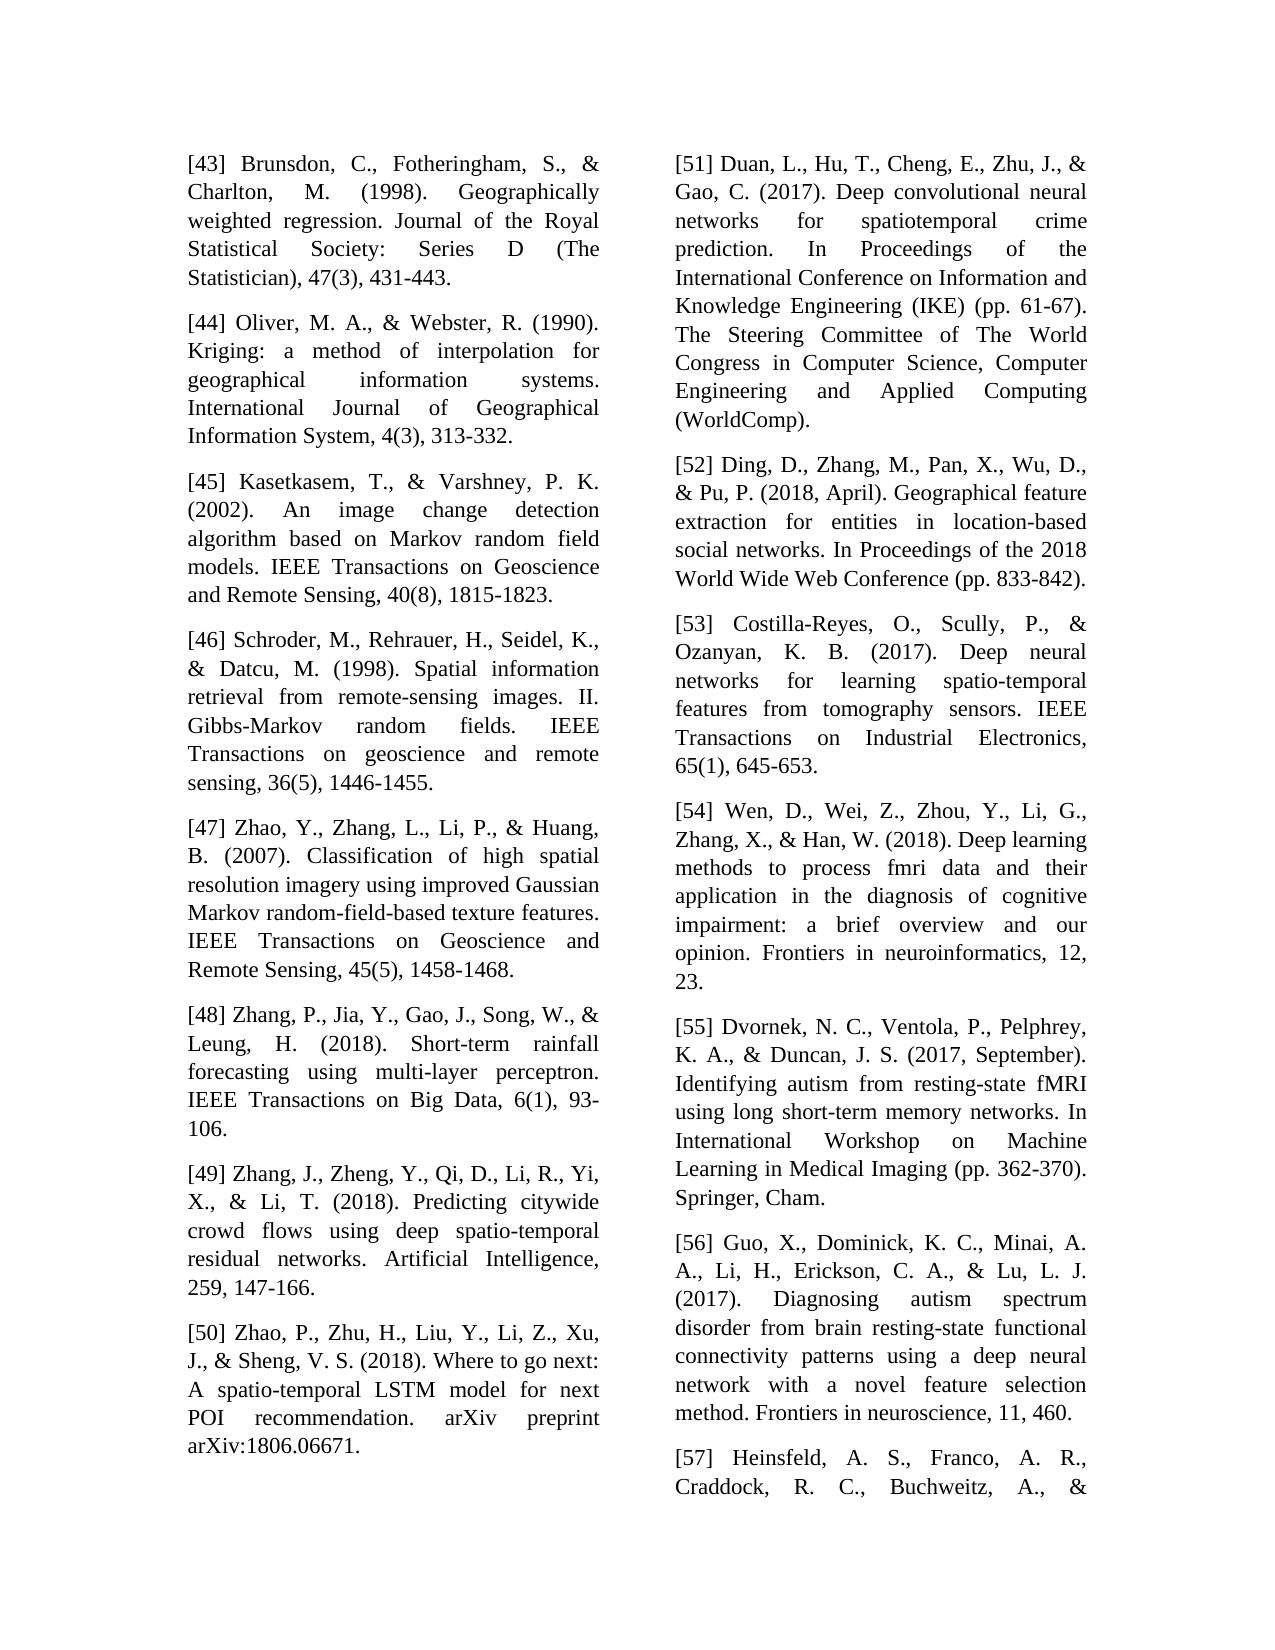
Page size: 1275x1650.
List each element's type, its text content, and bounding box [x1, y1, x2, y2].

text [53] Costilla-Reyes, O., Scully, P., & Ozanyan, K. B. (2017). Deep neural networks for learning spatio-temporal features from tomography sensors. IEEE Transactions on Industrial Electronics, 65(1), 645-653. [675, 610, 1087, 778]
text [50] Zhao, P., Zhu, H., Liu, Y., Li, Z., Xu, J., & Sheng, V. S. (2018). Where to go next: A spatio-temporal LSTM model for next POI recommendation. arXiv preprint arXiv:1806.06671. [187, 1319, 600, 1459]
text [54] Wen, D., Wei, Z., Zhou, Y., Li, G., Zhang, X., & Han, W. (2018). Deep learning methods to process fmri data and their application in the diagnosis of cognitive impairment: a brief overview and our opinion. Frontiers in neuroinformatics, 12, 23. [675, 797, 1087, 994]
text [49] Zhang, J., Zheng, Y., Qi, D., Li, R., Yi, X., & Li, T. (2018). Predicting citywide crowd flows using deep spatio-temporal residual networks. Artificial Intelligence, 259, 147-166. [187, 1160, 600, 1300]
text [51] Duan, L., Hu, T., Cheng, E., Zhu, J., & Gao, C. (2017). Deep convolutional neural networks for spatiotemporal crime prediction. In Proceedings of the International Conference on Information and Knowledge Engineering (IKE) (pp. 61-67). The Steering Committee of The World Congress in Computer Science, Computer Engineering and Applied Computing (WorldComp). [675, 150, 1087, 432]
text [43] Brunsdon, C., Fotheringham, S., & Charlton, M. (1998). Geographically weighted regression. Journal of the Royal Statistical Society: Series D (The Statistician), 47(3), 431-443. [187, 150, 600, 290]
text [46] Schroder, M., Rehrauer, H., Seidel, K., & Datcu, M. (1998). Spatial information retrieval from remote-sensing images. II. Gibbs-Markov random fields. IEEE Transactions on geoscience and remote sensing, 36(5), 1446-1455. [187, 627, 600, 795]
text [56] Guo, X., Dominick, K. C., Minai, A. A., Li, H., Erickson, C. A., & Lu, L. J. (2017). Diagnosing autism spectrum disorder from brain resting-state functional connectivity patterns using a deep neural network with a novel feature selection method. Frontiers in neuroscience, 11, 460. [675, 1229, 1087, 1426]
text [45] Kasetkasem, T., & Varshney, P. K. (2002). An image change detection algorithm based on Markov random field models. IEEE Transactions on Geoscience and Remote Sensing, 40(8), 1815-1823. [187, 468, 600, 608]
text [44] Oliver, M. A., & Webster, R. (1990). Kriging: a method of interpolation for geographical information systems. International Journal of Geographical Information System, 4(3), 313-332. [187, 309, 600, 449]
text [55] Dvornek, N. C., Ventola, P., Pelphrey, K. A., & Duncan, J. S. (2017, September). Identifying autism from resting-state fMRI using long short-term memory networks. In International Workshop on Machine Learning in Medical Imaging (pp. 362-370). Springer, Cham. [675, 1013, 1087, 1210]
text [48] Zhang, P., Jia, Y., Gao, J., Song, W., & Leung, H. (2018). Short-term rainfall forecasting using multi-layer perceptron. IEEE Transactions on Big Data, 6(1), 93-106. [187, 1001, 600, 1141]
text [47] Zhao, Y., Zhang, L., Li, P., & Huang, B. (2007). Classification of high spatial resolution imagery using improved Gaussian Markov random-field-based texture features. IEEE Transactions on Geoscience and Remote Sensing, 45(5), 1458-1468. [187, 814, 600, 982]
text [52] Ding, D., Zhang, M., Pan, X., Wu, D., & Pu, P. (2018, April). Geographical feature extraction for entities in location-based social networks. In Proceedings of the 2018 World Wide Web Conference (pp. 833-842). [675, 451, 1087, 591]
